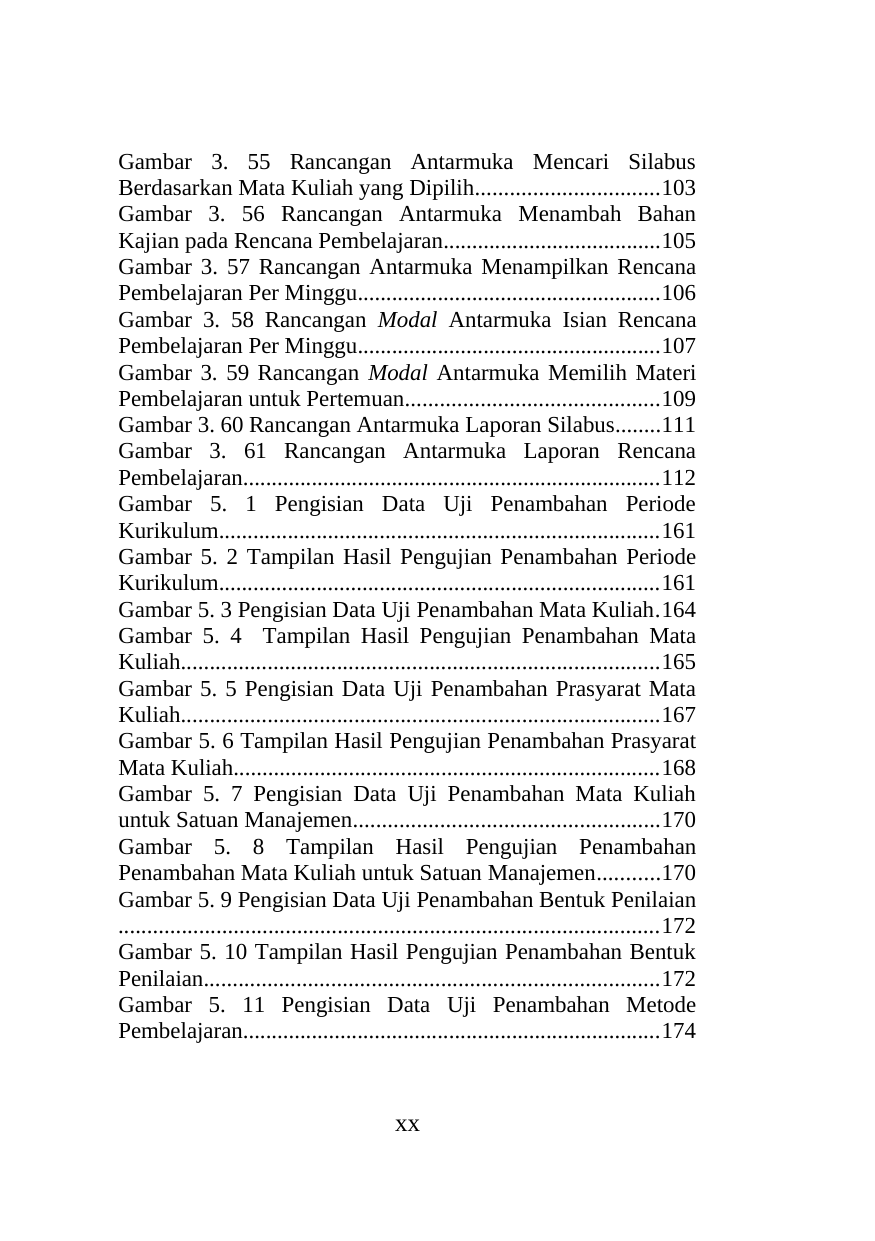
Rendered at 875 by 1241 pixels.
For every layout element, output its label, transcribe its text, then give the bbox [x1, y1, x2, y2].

text Gambar 5. 11 Pengisian Data Uji Penambahan Metode Pembelajaran 174 [118, 991, 697, 1044]
text Gambar 5. 9 Pengisian Data Uji Penambahan Bentuk Penilaian 172 [118, 886, 697, 938]
text Gambar 5. 10 Tampilan Hasil Pengujian Penambahan Bentuk Penilaian 172 [118, 938, 697, 991]
text Gambar 5. 4 Tampilan Hasil Pengujian Penambahan Mata Kuliah 165 [118, 622, 697, 675]
text Gambar 5. 2 Tampilan Hasil Pengujian Penambahan Periode Kurikulum 161 [118, 543, 697, 596]
text Gambar 3. 58 Rancangan Modal Antarmuka Isian Rencana Pembelajaran Per Minggu 107 [118, 306, 697, 358]
text Gambar 5. 8 Tampilan Hasil Pengujian Penambahan Penambahan Mata Kuliah untuk Satuan Manajemen 170 [118, 833, 697, 886]
text Gambar 3. 57 Rancangan Antarmuka Menampilkan Rencana Pembelajaran Per Minggu 106 [118, 253, 697, 306]
text Gambar 3. 55 Rancangan Antarmuka Mencari Silabus Berdasarkan Mata Kuliah yang Dipilih 103 [118, 148, 697, 200]
text Gambar 5. 1 Pengisian Data Uji Penambahan Periode Kurikulum 161 [118, 490, 697, 543]
text Gambar 3. 56 Rancangan Antarmuka Menambah Bahan Kajian pada Rencana Pembelajaran 105 [118, 200, 697, 253]
text Gambar 3. 61 Rancangan Antarmuka Laporan Rencana Pembelajaran 112 [118, 438, 697, 490]
text Gambar 3. 60 Rancangan Antarmuka Laporan Silabus 111 [118, 411, 697, 438]
text Gambar 5. 6 Tampilan Hasil Pengujian Penambahan Prasyarat Mata Kuliah 168 [118, 727, 697, 780]
text Gambar 5. 5 Pengisian Data Uji Penambahan Prasyarat Mata Kuliah 167 [118, 675, 697, 727]
text Gambar 5. 3 Pengisian Data Uji Penambahan Mata Kuliah 164 [118, 596, 697, 622]
text Gambar 5. 7 Pengisian Data Uji Penambahan Mata Kuliah untuk Satuan Manajemen 170 [118, 780, 697, 833]
text Gambar 3. 59 Rancangan Modal Antarmuka Memilih Materi Pembelajaran untuk Pertemuan 109 [118, 358, 697, 411]
